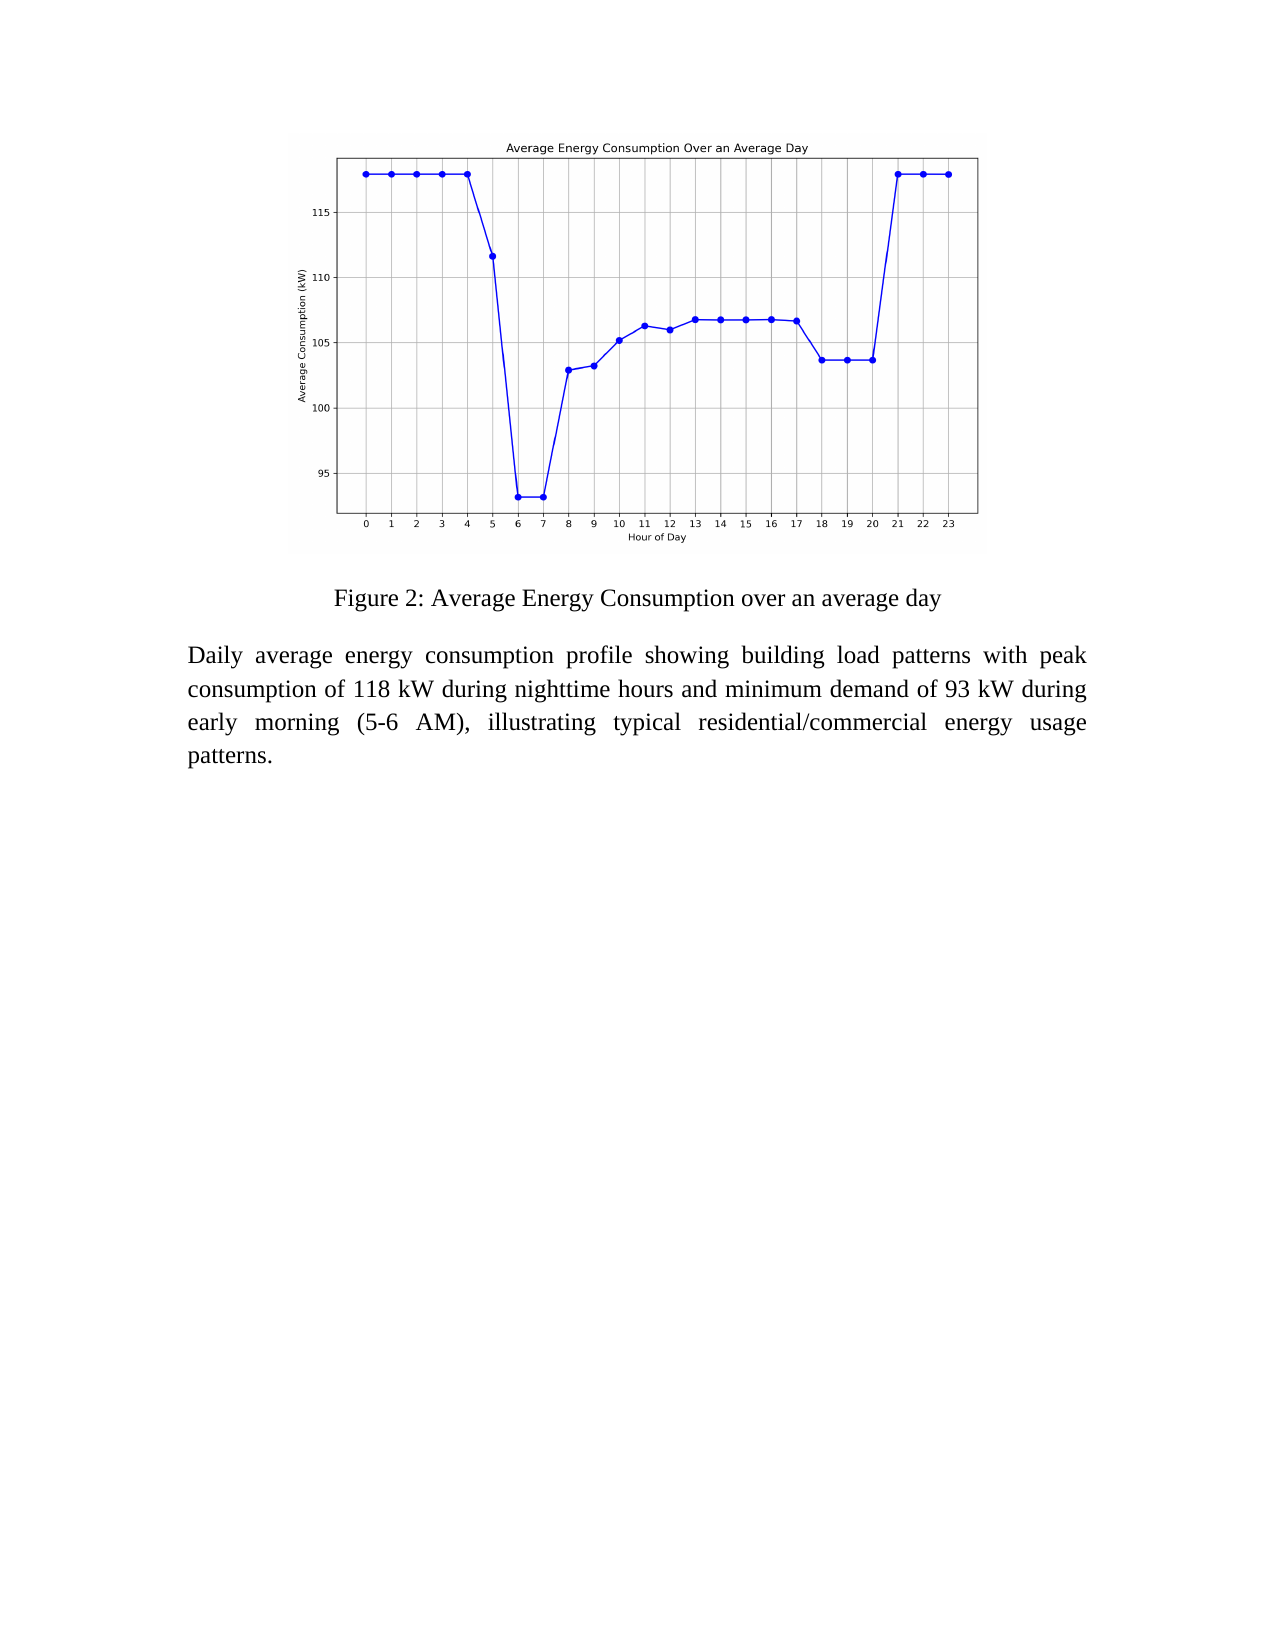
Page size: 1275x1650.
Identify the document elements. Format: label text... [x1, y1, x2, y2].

text Figure 2: Average Energy Consumption over an average day [187, 583, 1087, 611]
picture [287, 133, 988, 554]
text Daily average energy consumption profile showing building load patterns with peak consumption of 118 kW during nighttime hours and minimum demand of 93 kW during early morning (5-6 AM), illustrating typical residential/commercial energy usage patterns. [187, 641, 1087, 768]
